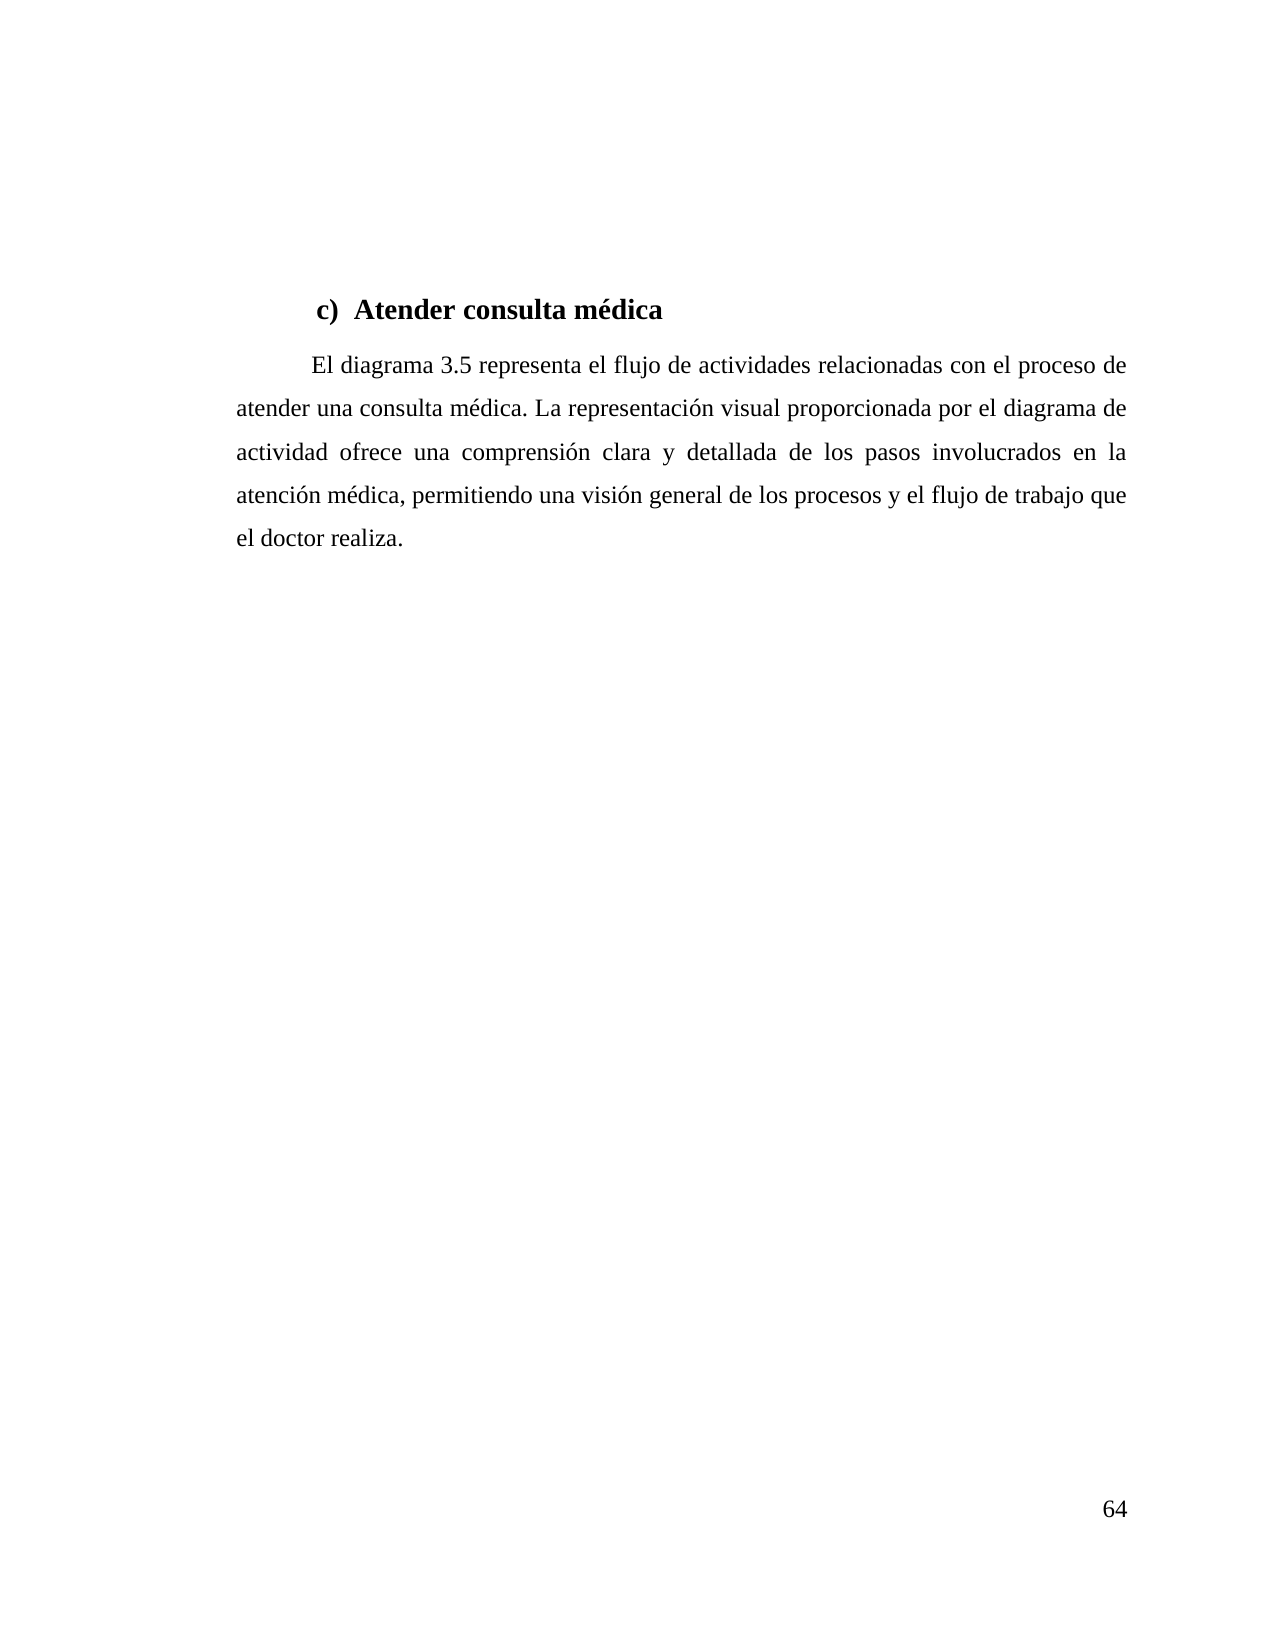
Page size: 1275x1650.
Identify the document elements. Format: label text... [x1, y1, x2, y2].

subtitle Atender consulta médica [316, 292, 1127, 325]
text El diagrama 3.5 representa el flujo de actividades relacionadas con el proceso de atender una consulta médica. La representación visual proporcionada por el diagrama de actividad ofrece una comprensión clara y detallada de los pasos involucrados en la atención médica, permitiendo una visión general de los procesos y el flujo de trabajo que el doctor realiza. [236, 350, 1127, 552]
